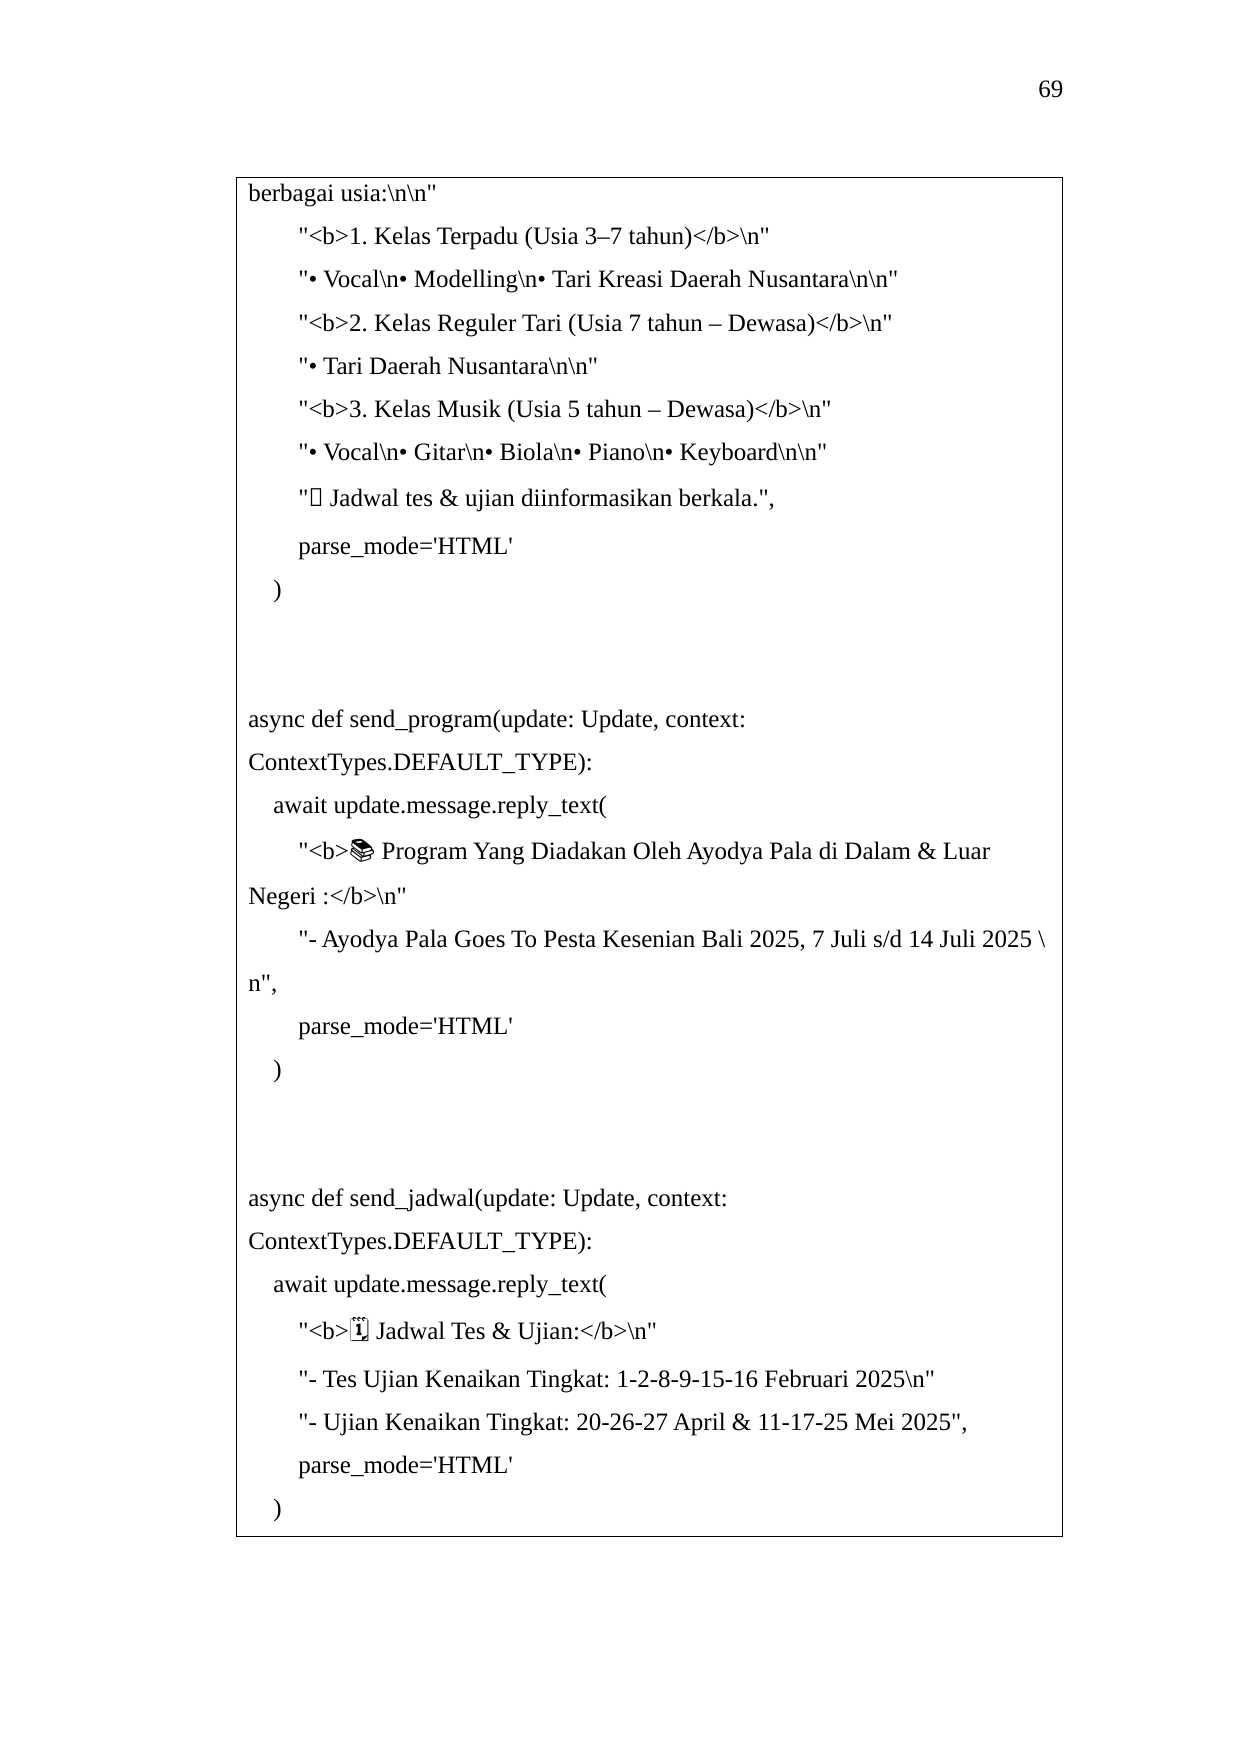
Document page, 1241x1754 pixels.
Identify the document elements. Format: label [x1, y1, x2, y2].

table_header [237, 178, 1062, 1536]
